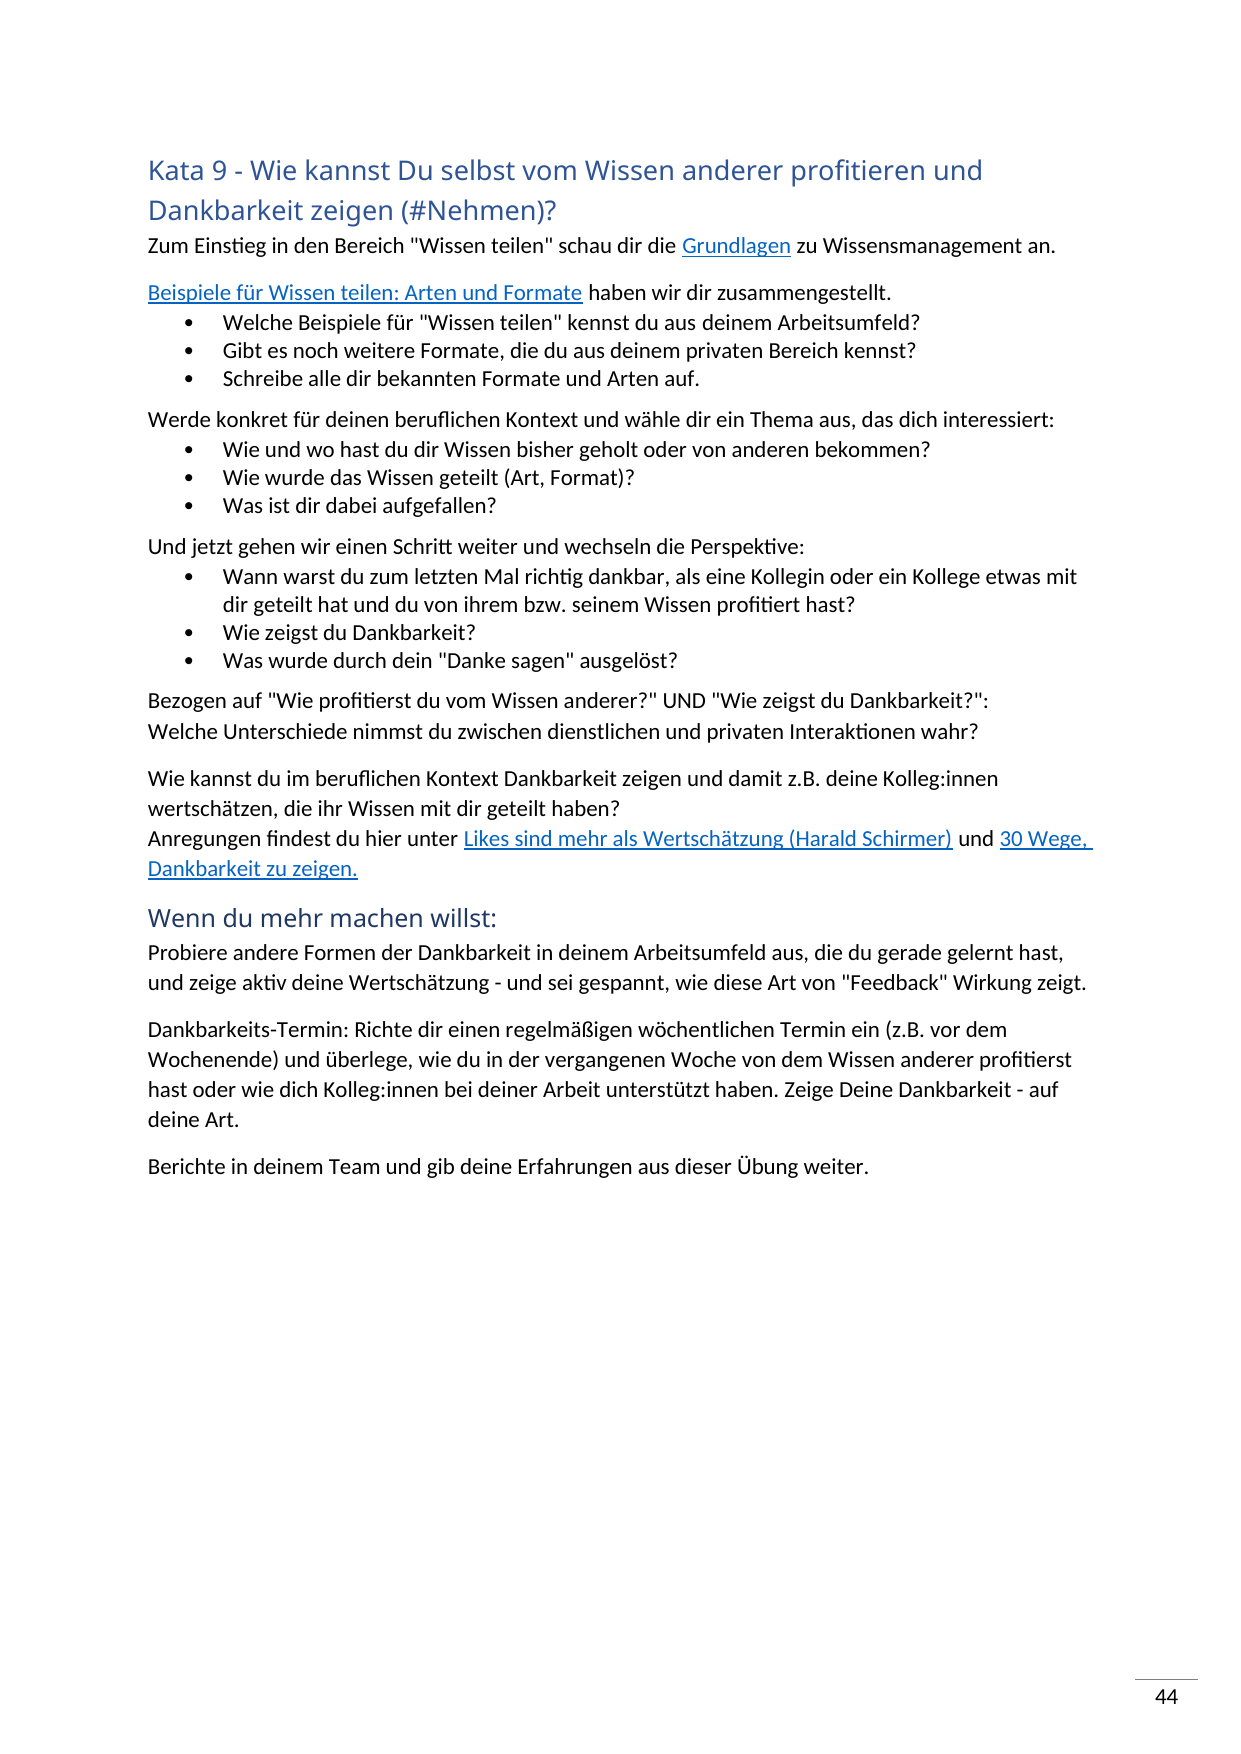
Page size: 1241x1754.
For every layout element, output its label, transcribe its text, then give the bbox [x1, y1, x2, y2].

list Wie und wo hast du dir Wissen bisher geholt oder von anderen bekommen? [185, 435, 1093, 463]
text Dankbarkeits-Termin: Richte dir einen regelmäßigen wöchentlichen Termin ein (z.B. vor dem Wochenende) und überlege, wie du in der vergangenen Woche von dem Wissen anderer profitierst hast oder wie dich Kolleg:innen bei deiner Arbeit unterstützt haben. Zeige Deine Dankbarkeit - auf deine Art. [148, 1015, 1093, 1134]
list Wie wurde das Wissen geteilt (Art, Format)? [185, 463, 1093, 491]
list Schreibe alle dir bekannten Formate und Arten auf. [185, 364, 1093, 392]
list Gibt es noch weitere Formate, die du aus deinem privaten Bereich kennst? [185, 336, 1093, 364]
subtitle Wenn du mehr machen willst: [148, 901, 1093, 935]
text Und jetzt gehen wir einen Schritt weiter und wechseln die Perspektive: [148, 532, 1093, 560]
list Wann warst du zum letzten Mal richtig dankbar, als eine Kollegin oder ein Kollege etwas mit dir geteilt hat und du von ihrem bzw. seinem Wissen profitiert hast? [185, 562, 1093, 618]
text Wie kannst du im beruflichen Kontext Dankbarkeit zeigen und damit z.B. deine Kolleg:innen wertschätzen, die ihr Wissen mit dir geteilt haben? Anregungen findest du hier unter Likes sind mehr als Wertschätzung (Harald Schirmer) und 30 Wege, Dankbarkeit zu zeigen. [148, 764, 1093, 882]
text Zum Einstieg in den Bereich "Wissen teilen" schau dir die Grundlagen zu Wissensmanagement an. [148, 231, 1093, 259]
list Welche Beispiele für "Wissen teilen" kennst du aus deinem Arbeitsumfeld? [185, 308, 1093, 336]
list Was ist dir dabei aufgefallen? [185, 491, 1093, 519]
text Berichte in deinem Team und gib deine Erfahrungen aus dieser Übung weiter. [148, 1152, 1093, 1181]
text Beispiele für Wissen teilen: Arten und Formate haben wir dir zusammengestellt. [148, 278, 1093, 306]
list Was wurde durch dein "Danke sagen" ausgelöst? [185, 646, 1093, 674]
subtitle Kata 9 - Wie kannst Du selbst vom Wissen anderer profitieren und Dankbarkeit zeigen (#Nehmen)? [148, 152, 1093, 228]
text Werde konkret für deinen beruflichen Kontext und wähle dir ein Thema aus, das dich interessiert: [148, 405, 1093, 433]
list Wie zeigst du Dankbarkeit? [185, 618, 1093, 646]
text Probiere andere Formen der Dankbarkeit in deinem Arbeitsumfeld aus, die du gerade gelernt hast, und zeige aktiv deine Wertschätzung - und sei gespannt, wie diese Art von "Feedback" Wirkung zeigt. [148, 938, 1093, 996]
text Bezogen auf "Wie profitierst du vom Wissen anderer?" UND "Wie zeigst du Dankbarkeit?": Welche Unterschiede nimmst du zwischen dienstlichen und privaten Interaktionen wahr? [148, 687, 1093, 745]
